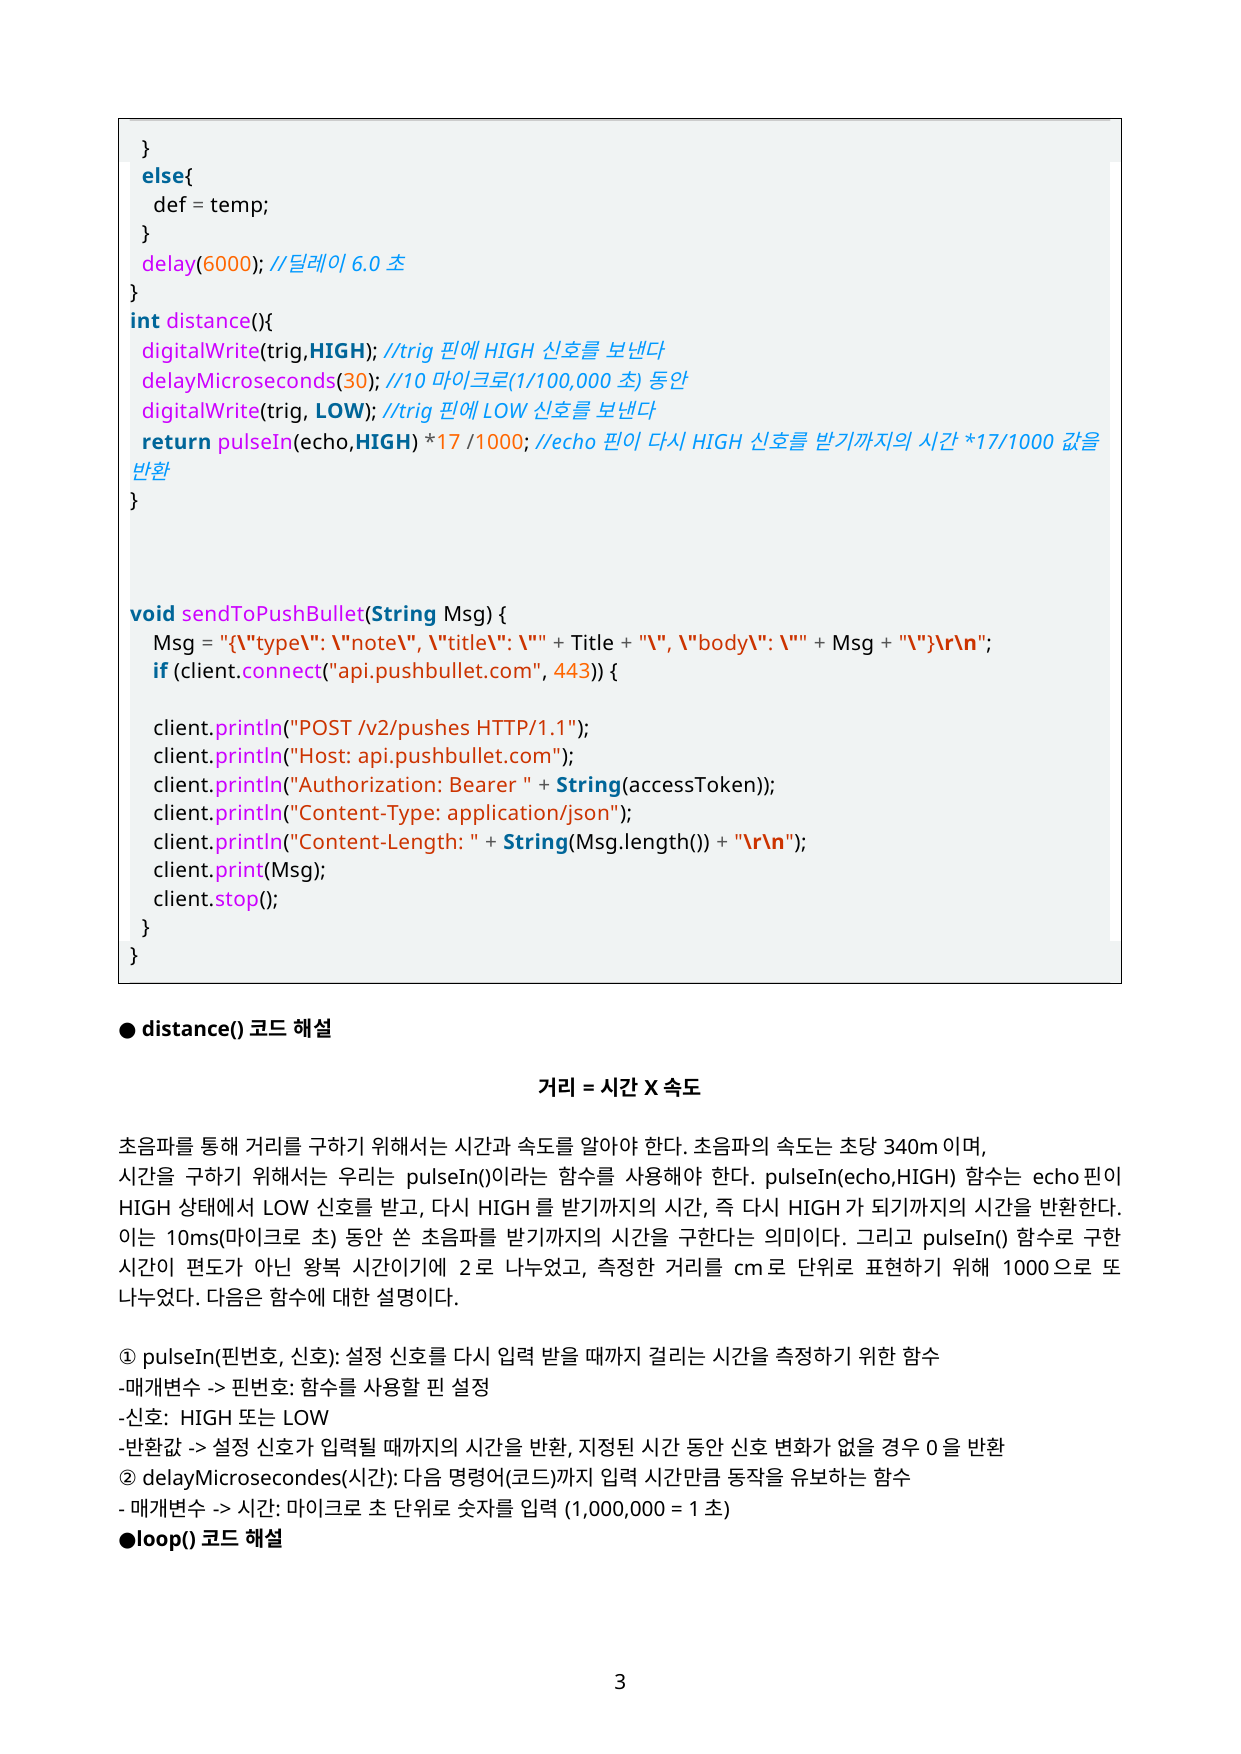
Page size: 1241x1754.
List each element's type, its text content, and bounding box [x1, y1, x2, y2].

text - 매개변수 -> 시간: 마이크로 초 단위로 숫자를 입력 (1,000,000 = 1초) [118, 1492, 1122, 1522]
text 초음파를 통해 거리를 구하기 위해서는 시간과 속도를 알아야 한다. 초음파의 속도는 초당 340m이며, [118, 1130, 1122, 1160]
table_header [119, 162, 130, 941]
text ① pulseIn(핀번호, 신호): 설정 신호를 다시 입력 받을 때까지 걸리는 시간을 측정하기 위한 함수 [118, 1340, 1122, 1371]
text 거리 = 시간 X 속도 [118, 1071, 1122, 1102]
text 시간을 구하기 위해서는 우리는 pulseIn()이라는 함수를 사용해야 한다. pulseIn(echo,HIGH) 함수는 echo핀이 HIGH 상태에서 LOW 신호를 받고, 다시 HIGH를 받기까지의 시간, 즉 다시 HIGH가 되기까지의 시간을 반환한다. 이는 10ms(마이크로 초) 동안 쏜 초음파를 받기까지의 시간을 구한다는 의미이다. 그리고 pulseIn() 함수로 구한 시간이 편도가 아닌 왕복 시간이기에 2로 나누었고, 측정한 거리를 cm로 단위로 표현하기 위해 1000으로 또 나누었다. 다음은 함수에 대한 설명이다. [118, 1160, 1122, 1312]
text ●loop() 코드 해설 [118, 1522, 1122, 1553]
text -반환값 -> 설정 신호가 입력될 때까지의 시간을 반환, 지정된 시간 동안 신호 변화가 없을 경우 0을 반환 [118, 1431, 1122, 1462]
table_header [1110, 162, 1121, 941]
text -신호: HIGH 또는 LOW [118, 1401, 1122, 1431]
text ② delayMicrosecondes(시간): 다음 명령어(코드)까지 입력 시간만큼 동작을 유보하는 함수 [118, 1462, 1122, 1492]
text -매개변수 -> 핀번호: 함수를 사용할 핀 설정 [118, 1371, 1122, 1401]
text ● distance() 코드 해설 [118, 1013, 1122, 1043]
